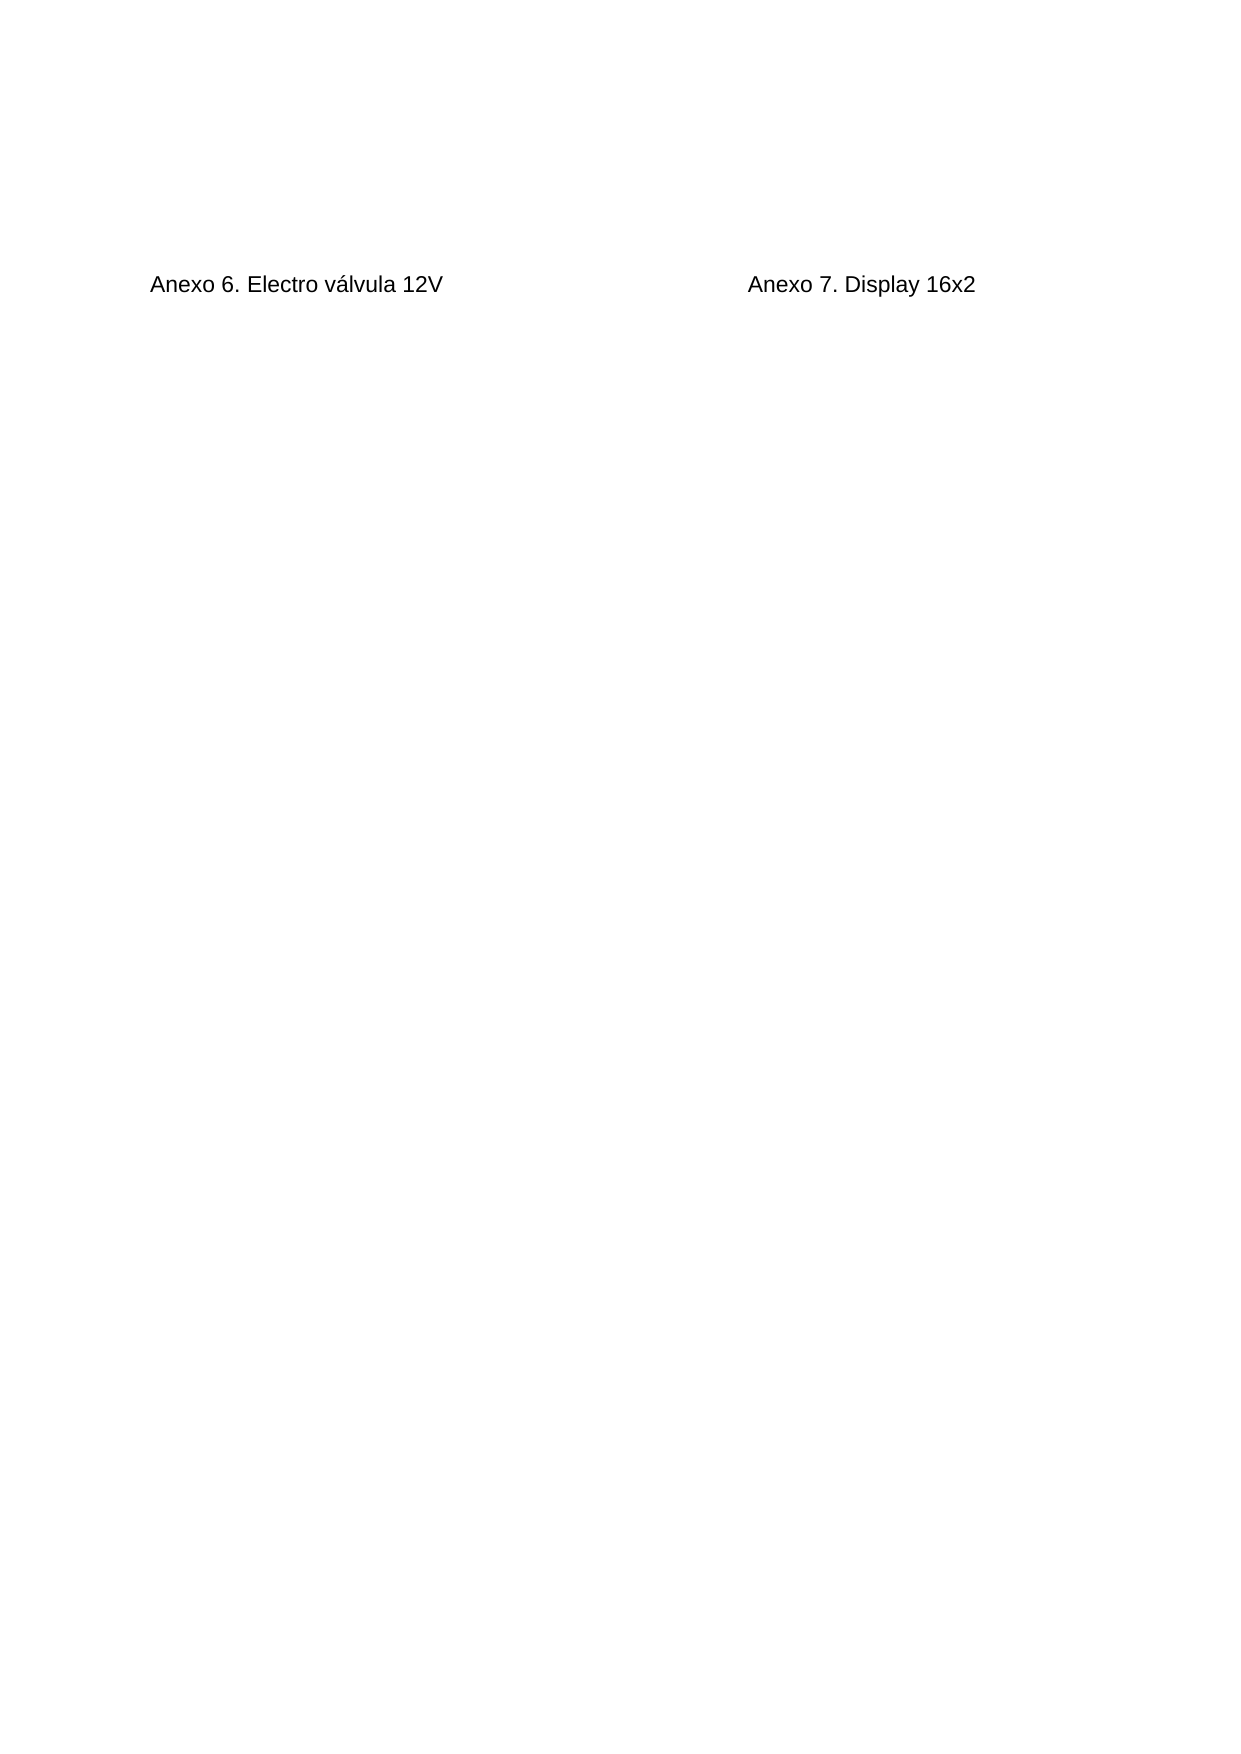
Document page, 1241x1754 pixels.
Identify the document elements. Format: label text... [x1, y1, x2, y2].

text Anexo 6. Electro válvula 12V Anexo 7. Display 16x2 [150, 271, 1090, 297]
